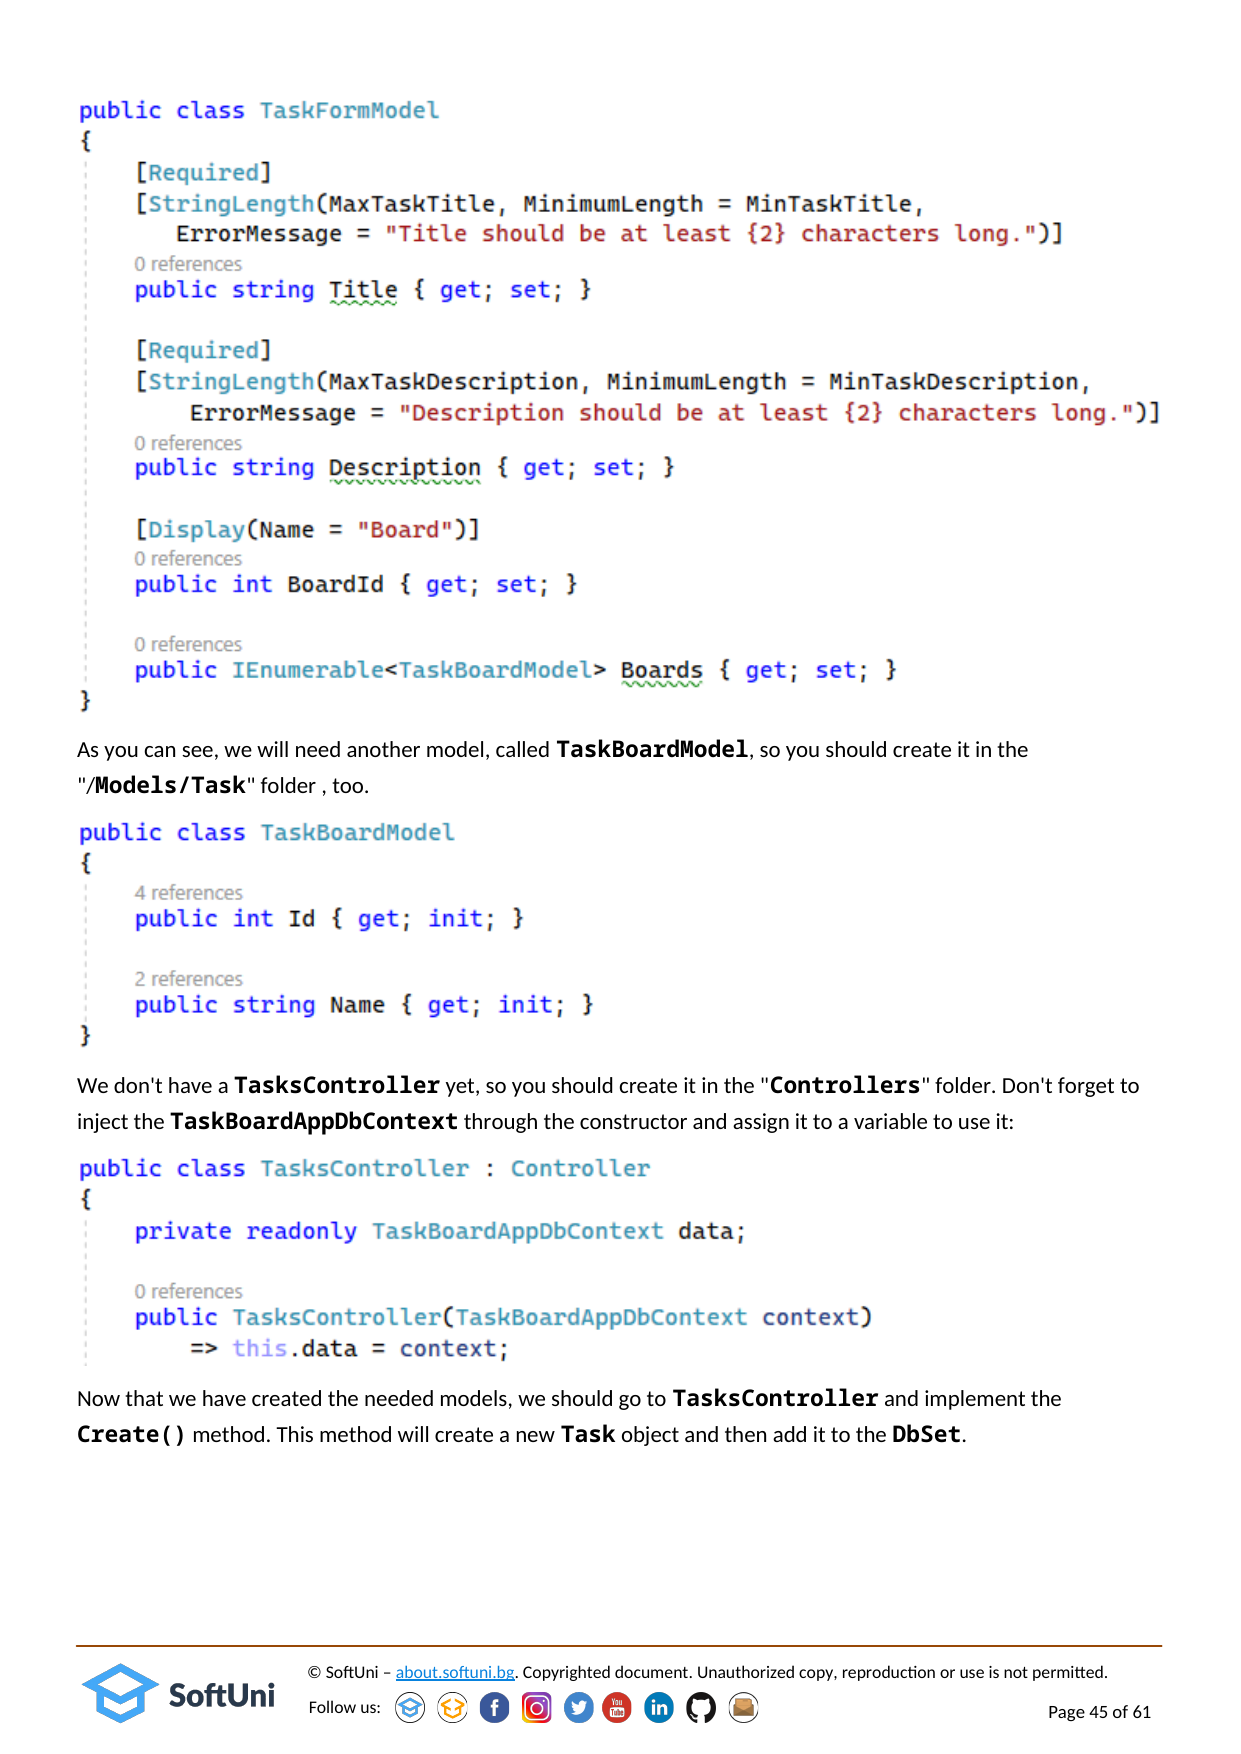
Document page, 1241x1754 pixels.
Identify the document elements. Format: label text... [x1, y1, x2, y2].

picture [644, 1714, 653, 1723]
picture [479, 1692, 510, 1723]
picture [602, 1692, 632, 1723]
picture [76, 95, 1164, 717]
picture [644, 1692, 653, 1701]
picture [658, 1705, 667, 1714]
picture [686, 1692, 716, 1723]
text As you can see, we will need another model, called TaskBoardModel, so you should create it in the "/Models/Task" folder , too. [77, 733, 1163, 801]
picture [665, 1714, 674, 1723]
picture [564, 1692, 594, 1723]
text Now that we have created the needed models, we should go to TasksController and implement the Create() method. This method will create a new Task object and then add it to the DbSet. [77, 1382, 1163, 1449]
picture [522, 1692, 552, 1723]
picture [75, 1658, 281, 1729]
picture [665, 1692, 674, 1701]
text We don't have a TasksController yet, so you should create it in the "Controllers" folder. Don't forget to inject the TaskBoardAppDbContext through the constructor and assign it to a variable to use it: [77, 1069, 1163, 1136]
picture [437, 1692, 468, 1723]
picture [395, 1692, 425, 1723]
picture [76, 817, 599, 1052]
picture [728, 1692, 759, 1723]
picture [76, 1153, 877, 1366]
